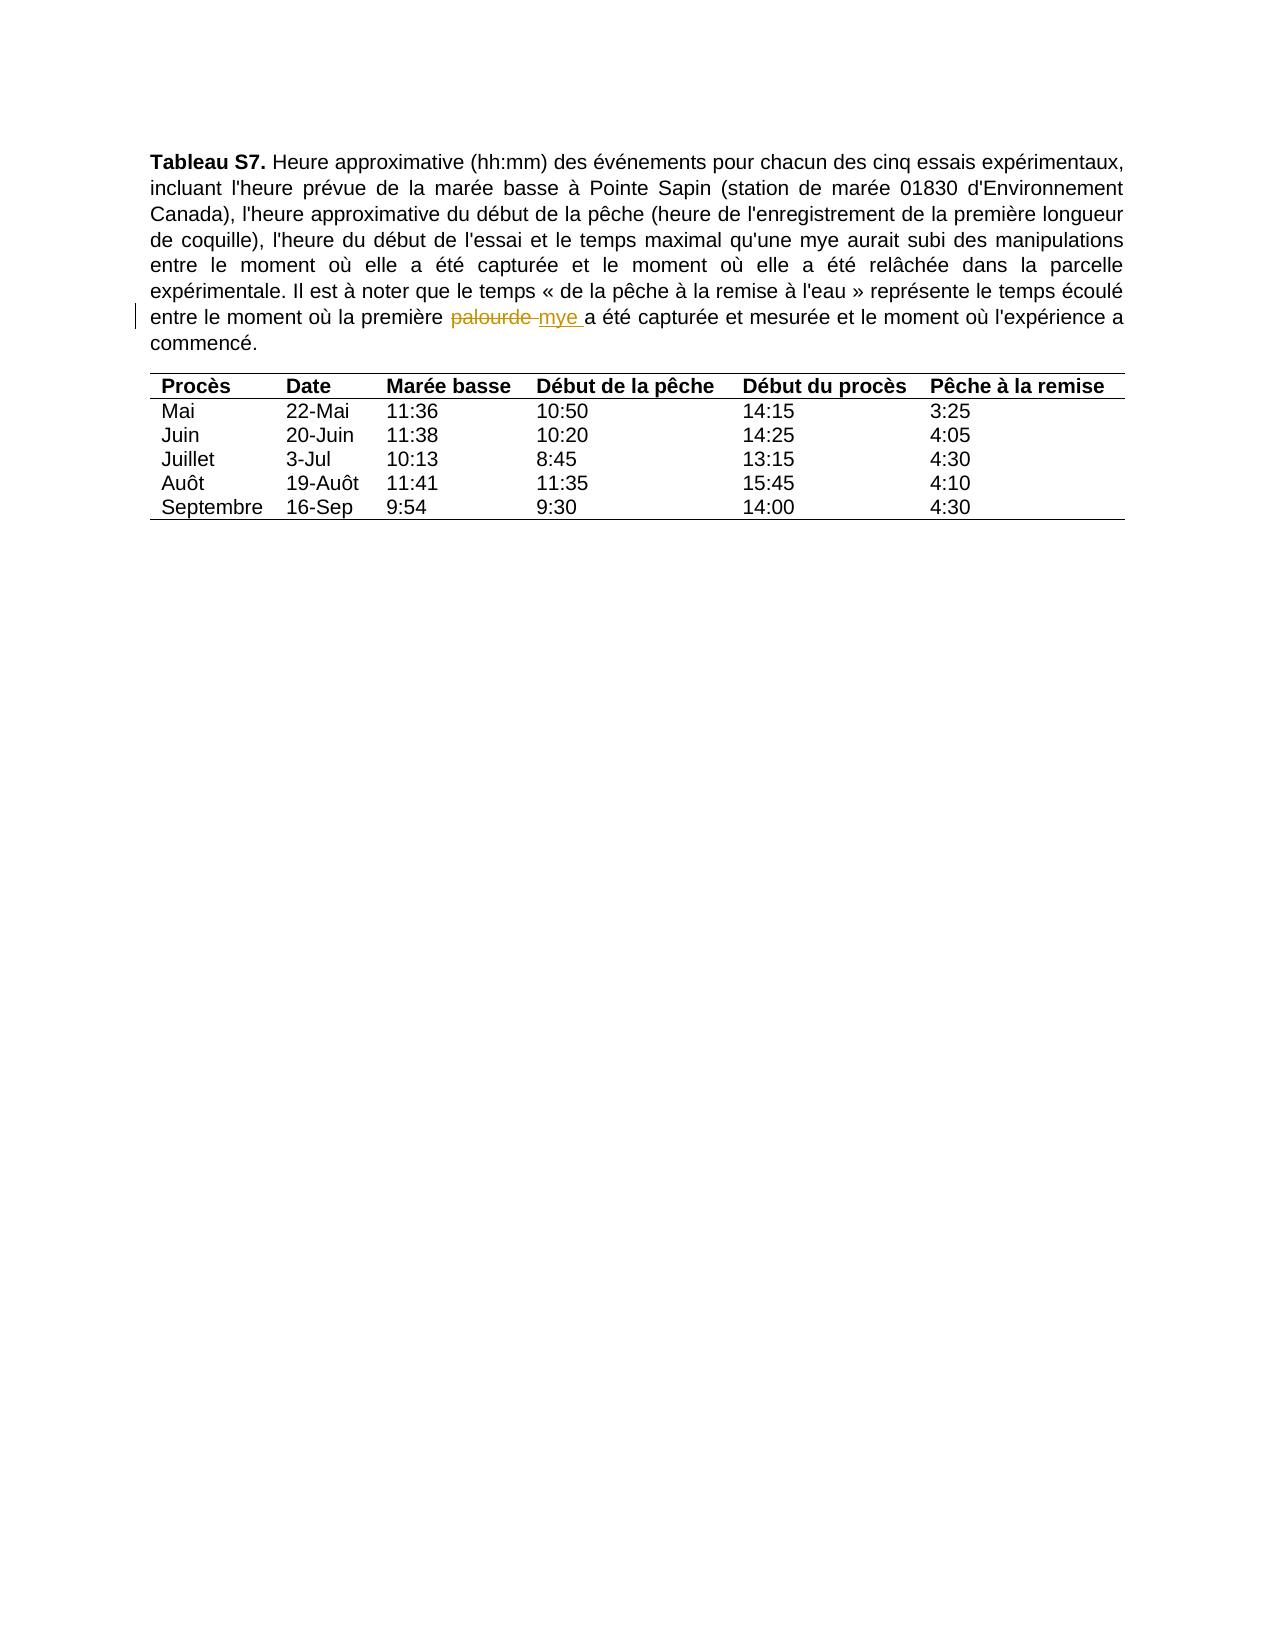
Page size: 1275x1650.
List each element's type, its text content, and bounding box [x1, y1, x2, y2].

table_cell 10:20 [525, 423, 731, 447]
table_cell 11:41 [375, 471, 525, 495]
table_cell 14:00 [731, 495, 919, 519]
table_header Début de la pêche [525, 374, 731, 398]
table_cell 9:54 [375, 495, 525, 519]
table_header Début du procès [731, 374, 919, 398]
table_cell 11:36 [375, 399, 525, 423]
table_header Date [275, 374, 375, 398]
table_cell 3-Jul [275, 447, 375, 471]
table_cell 4:10 [919, 471, 1125, 495]
table_cell 16-Sep [275, 495, 375, 519]
table_cell Mai [150, 399, 274, 423]
table_cell 10:13 [375, 447, 525, 471]
table_cell 11:38 [375, 423, 525, 447]
table_cell 3:25 [919, 399, 1125, 423]
table_cell Juin [150, 423, 274, 447]
table_cell 19-Auôt [275, 471, 375, 495]
table_cell 9:30 [525, 495, 731, 519]
table_cell 20-Juin [275, 423, 375, 447]
table_cell Auôt [150, 471, 274, 495]
table_cell 14:25 [731, 423, 919, 447]
table_header Marée basse [375, 374, 525, 398]
table_cell 10:50 [525, 399, 731, 423]
table_cell 13:15 [731, 447, 919, 471]
table_cell 8:45 [525, 447, 731, 471]
table_cell Juillet [150, 447, 274, 471]
table_cell Septembre [150, 495, 274, 519]
table_cell 4:30 [919, 495, 1125, 519]
table_cell 11:35 [525, 471, 731, 495]
table_cell 15:45 [731, 471, 919, 495]
table_cell 14:15 [731, 399, 919, 423]
table_cell 4:05 [919, 423, 1125, 447]
text Tableau S7. Heure approximative (hh:mm) des événements pour chacun des cinq essais expérimentaux, incluant l'heure prévue de la marée basse à Pointe Sapin (station de marée 01830 d'Environnement Canada), l'heure approximative du début de la pêche (heure de l'enregistrement de la première longueur de coquille), l'heure du début de l'essai et le temps maximal qu'une mye aurait subi des manipulations entre le moment où elle a été capturée et le moment où elle a été relâchée dans la parcelle expérimentale. Il est à noter que le temps « de la pêche à la remise à l'eau » représente le temps écoulé entre le moment où la première a été capturée et mesurée et le moment où l'expérience a commencé. [150, 150, 1125, 355]
table_cell 22-Mai [275, 399, 375, 423]
table_header Pêche à la remise [919, 374, 1125, 398]
table_header Procès [150, 374, 274, 398]
table_cell 4:30 [919, 447, 1125, 471]
